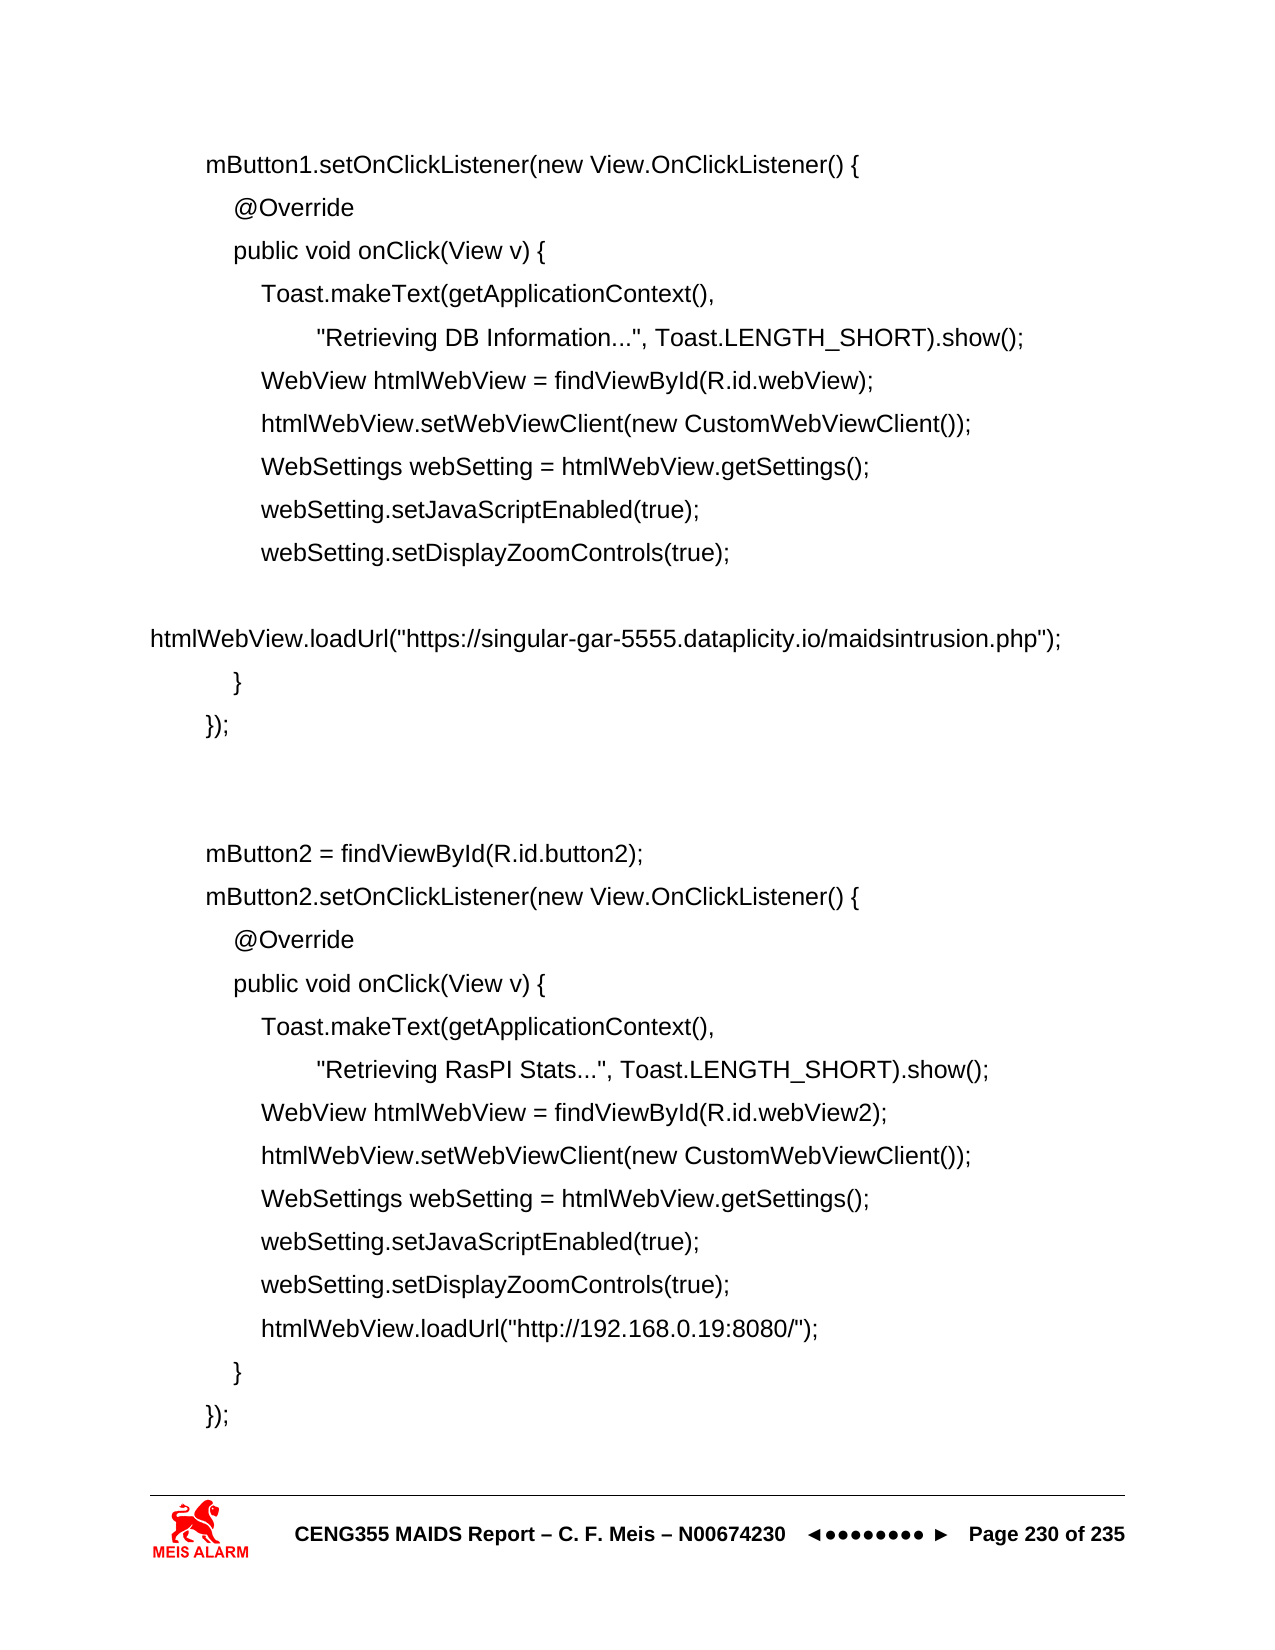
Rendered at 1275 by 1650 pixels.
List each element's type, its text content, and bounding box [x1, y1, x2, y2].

text webSetting.setJavaScriptEnabled(true); [150, 495, 1125, 524]
text WebView htmlWebView = findViewById(R.id.webView2); [150, 1098, 1125, 1127]
picture [150, 1498, 253, 1561]
text public void onClick(View v) { [150, 969, 1125, 997]
text } [150, 667, 1125, 696]
text "Retrieving DB Information...", Toast.LENGTH_SHORT).show(); [150, 322, 1125, 351]
text @Override [150, 926, 1125, 954]
text htmlWebView.loadUrl("http://192.168.0.19:8080/"); [150, 1314, 1125, 1342]
text @Override [150, 193, 1125, 222]
text webSetting.setDisplayZoomControls(true); [150, 538, 1125, 567]
text }); [150, 710, 1125, 739]
text webSetting.setDisplayZoomControls(true); [150, 1271, 1125, 1299]
text WebSettings webSetting = htmlWebView.getSettings(); [150, 1184, 1125, 1213]
text Toast.makeText(getApplicationContext(), [150, 279, 1125, 308]
text WebView htmlWebView = findViewById(R.id.webView); [150, 366, 1125, 394]
text htmlWebView.setWebViewClient(new CustomWebViewClient()); [150, 409, 1125, 437]
text mButton1.setOnClickListener(new View.OnClickListener() { [150, 150, 1125, 179]
text "Retrieving RasPI Stats...", Toast.LENGTH_SHORT).show(); [150, 1055, 1125, 1084]
text htmlWebView.loadUrl("https://singular-gar-5555.dataplicity.io/maidsintrusion.php"); [150, 581, 1125, 652]
text public void onClick(View v) { [150, 236, 1125, 265]
text htmlWebView.setWebViewClient(new CustomWebViewClient()); [150, 1141, 1125, 1170]
text mButton2.setOnClickListener(new View.OnClickListener() { [150, 882, 1125, 911]
text } [150, 1357, 1125, 1386]
text }); [150, 1400, 1125, 1429]
text mButton2 = findViewById(R.id.button2); [150, 839, 1125, 868]
text WebSettings webSetting = htmlWebView.getSettings(); [150, 452, 1125, 481]
text Toast.makeText(getApplicationContext(), [150, 1012, 1125, 1041]
text webSetting.setJavaScriptEnabled(true); [150, 1227, 1125, 1256]
